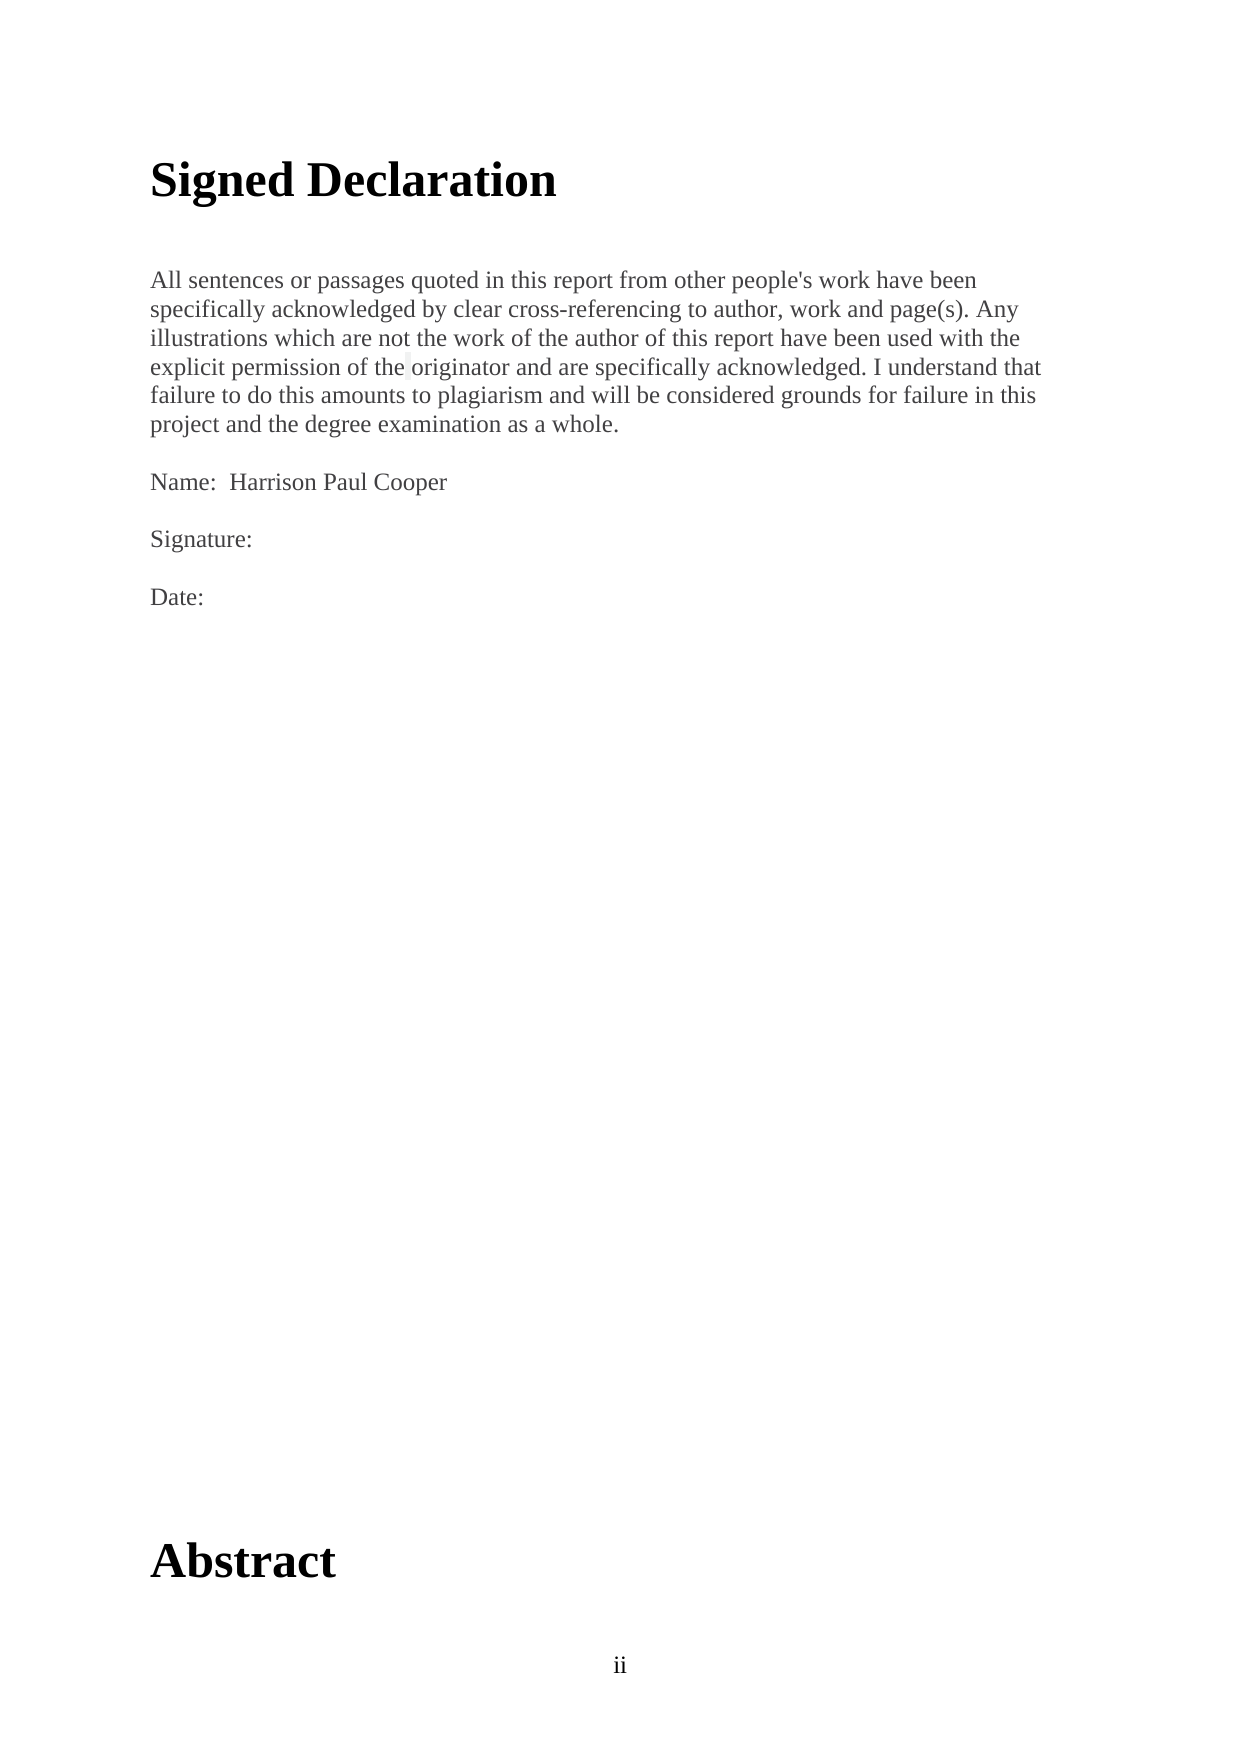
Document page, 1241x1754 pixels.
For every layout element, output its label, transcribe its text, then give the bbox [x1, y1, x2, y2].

text Date: [150, 582, 1090, 610]
text All sentences or passages quoted in this report from other people's work have been specifically acknowledged by clear cross-referencing to author, work and page(s). Any illustrations which are not the work of the author of this report have been used with the explicit permission of the originator and are specifically acknowledged. I understand that failure to do this amounts to plagiarism and will be considered grounds for failure in this project and the degree examination as a whole. [150, 265, 1090, 438]
text Name: Harrison Paul Cooper [150, 438, 1090, 495]
subtitle Signed Declaration [150, 150, 1090, 207]
subtitle Abstract [150, 1530, 1090, 1588]
text Signature: [150, 495, 1090, 553]
